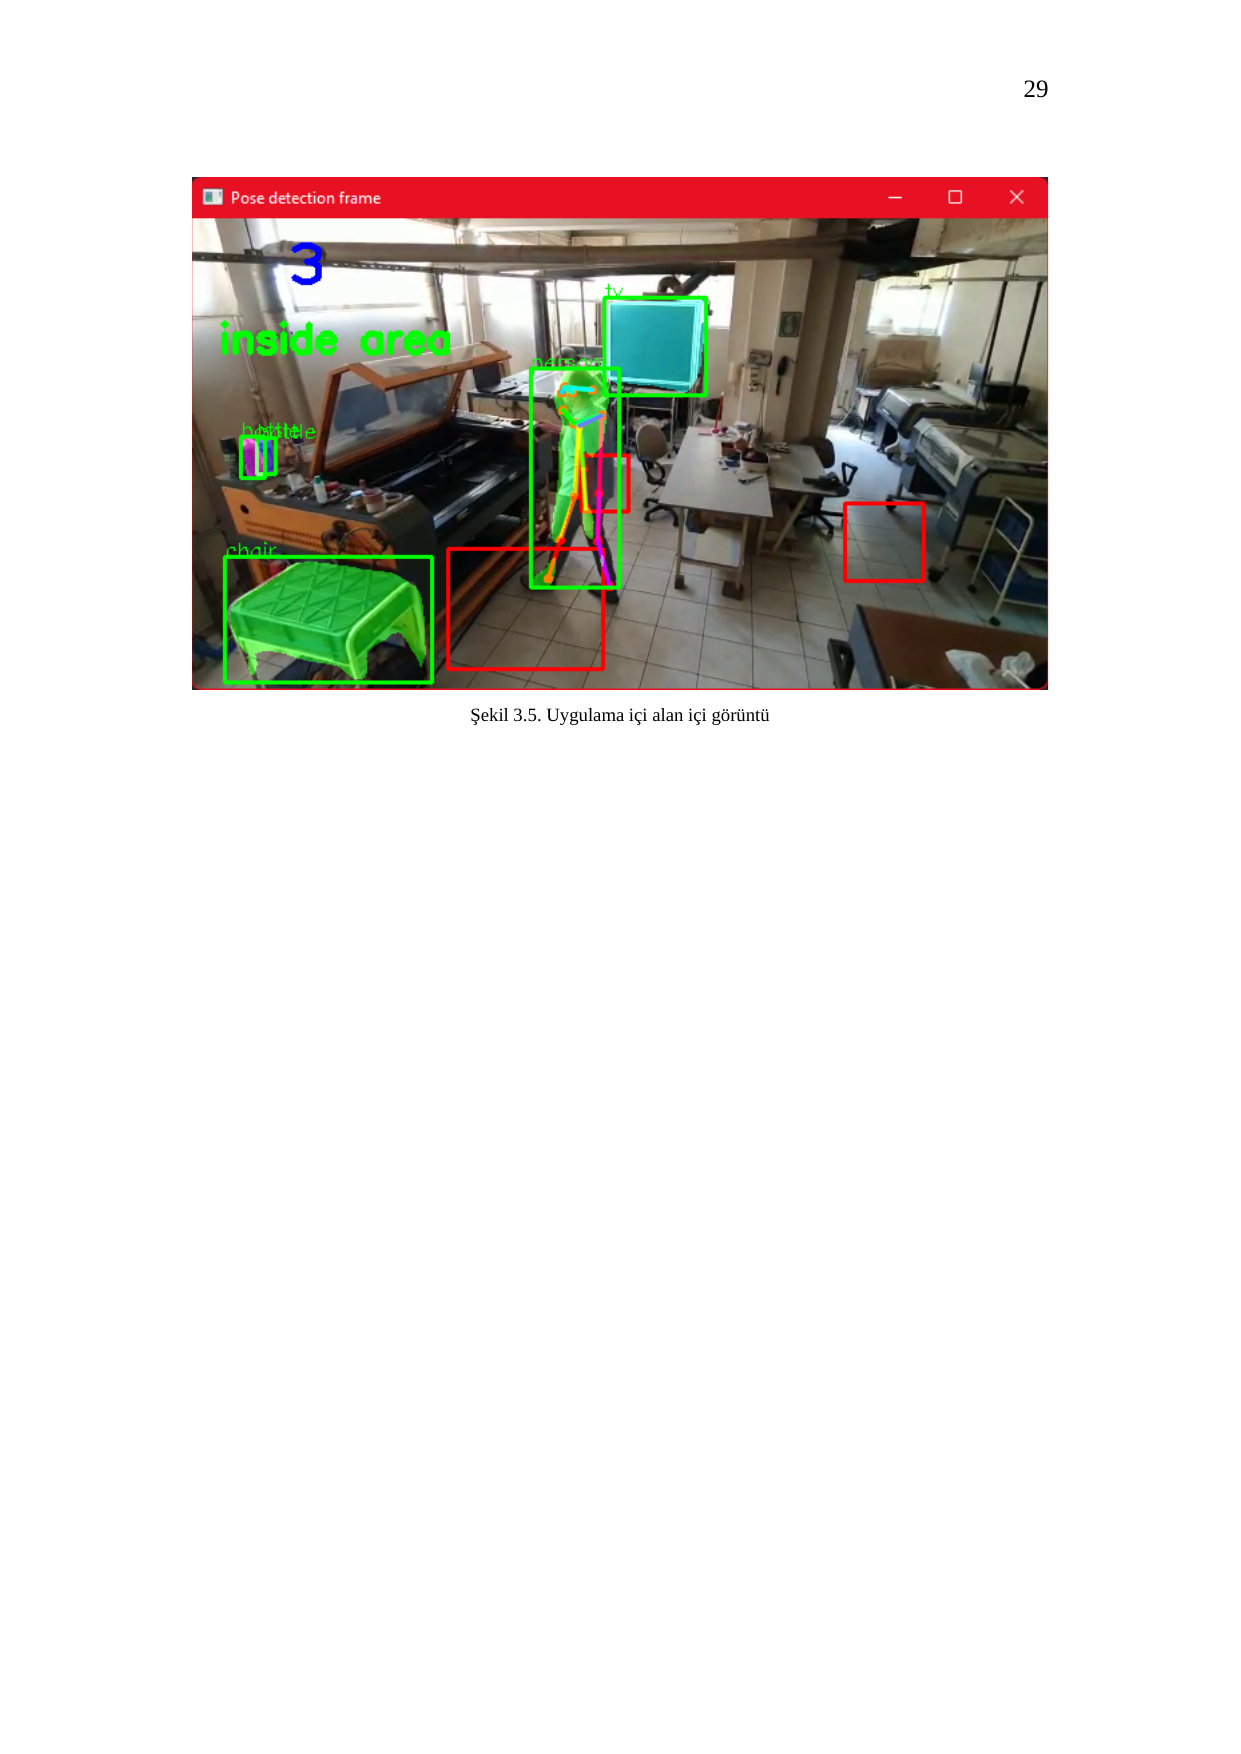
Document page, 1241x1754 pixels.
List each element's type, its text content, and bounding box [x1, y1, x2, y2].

text Şekil 3.5. Uygulama içi alan içi görüntü [192, 704, 1048, 725]
picture [192, 177, 1049, 690]
